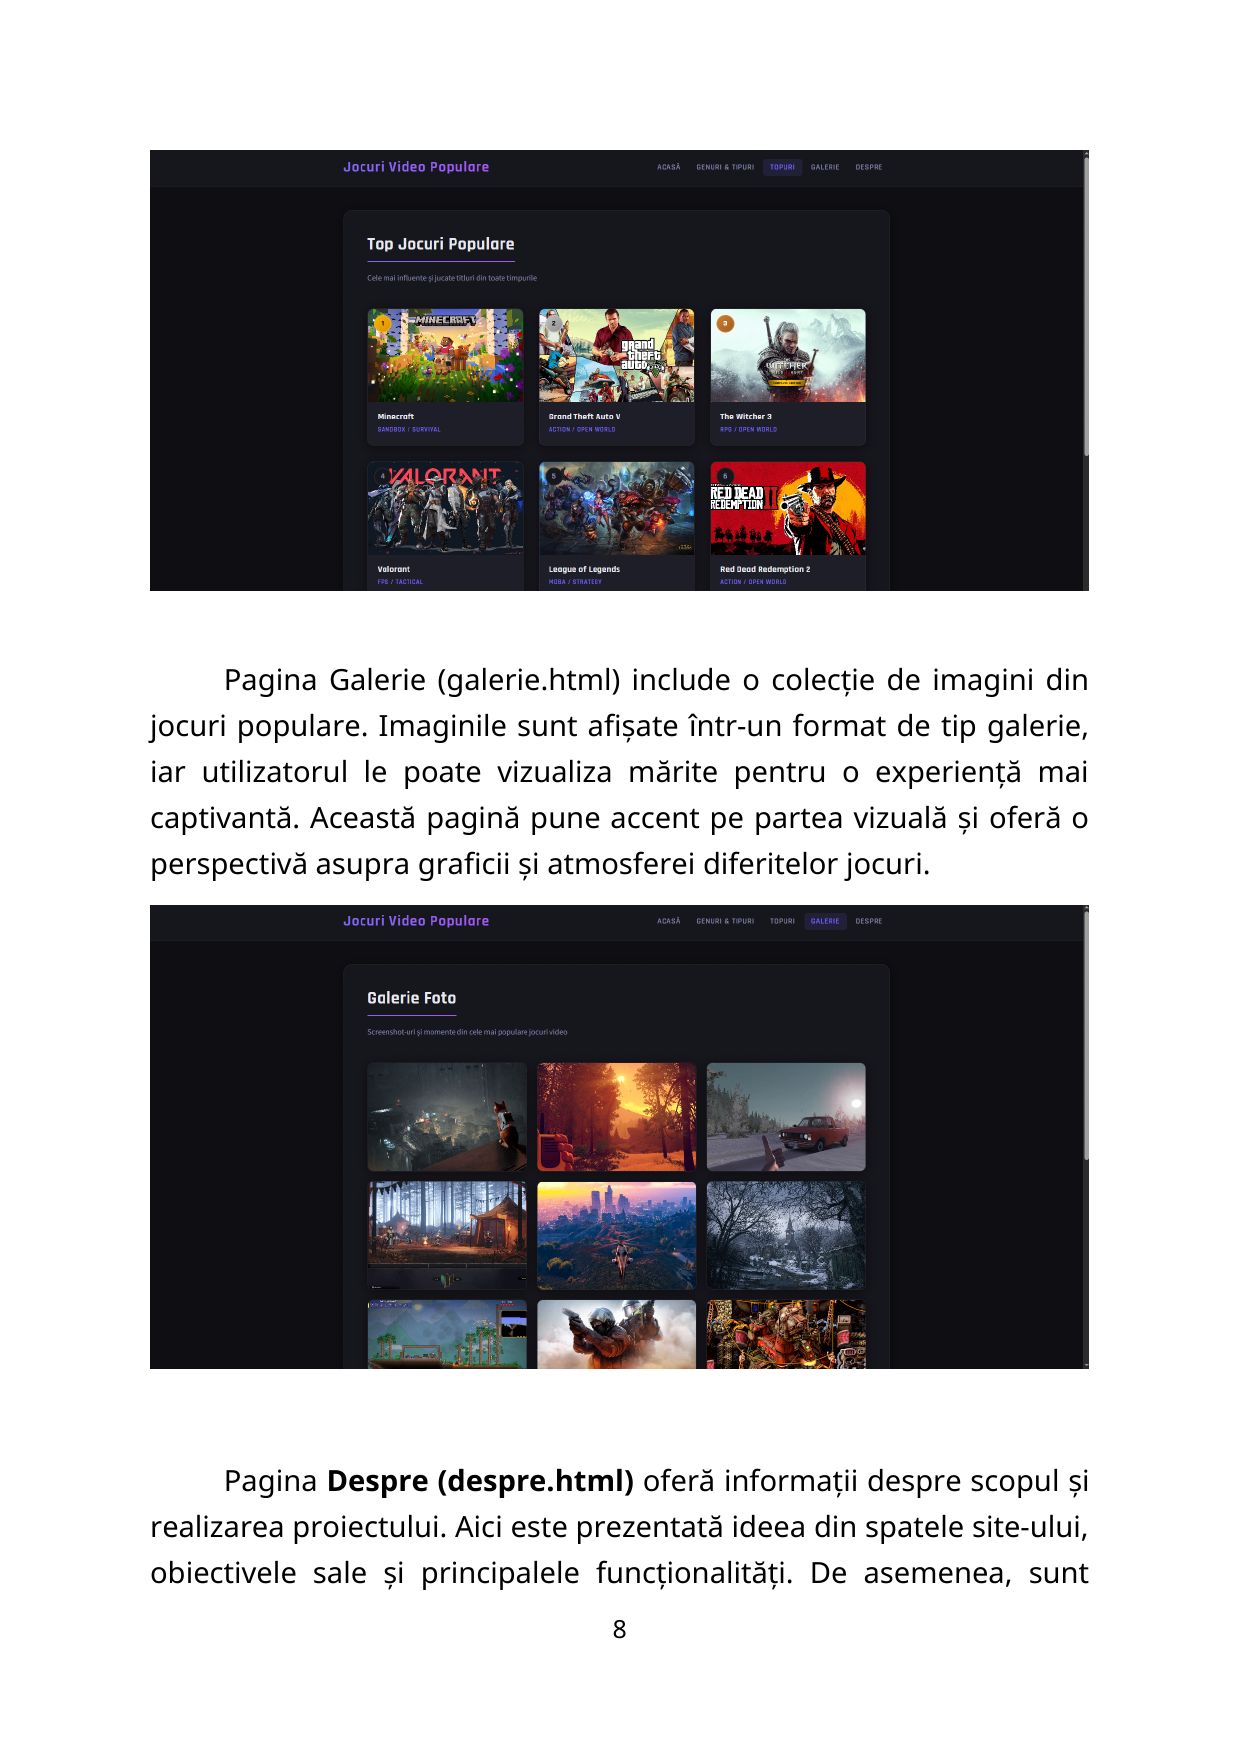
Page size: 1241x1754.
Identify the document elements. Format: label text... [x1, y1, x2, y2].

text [150, 1460, 1090, 1592]
text Pagina Galerie (galerie.html) include o colecție de imagini din jocuri populare. Imaginile sunt afișate într-un format de tip galerie, iar utilizatorul le poate vizualiza mărite pentru o experiență mai captivantă. Această pagină pune accent pe partea vizuală și oferă o perspectivă asupra graficii și atmosferei diferitelor jocuri. [150, 659, 1090, 883]
